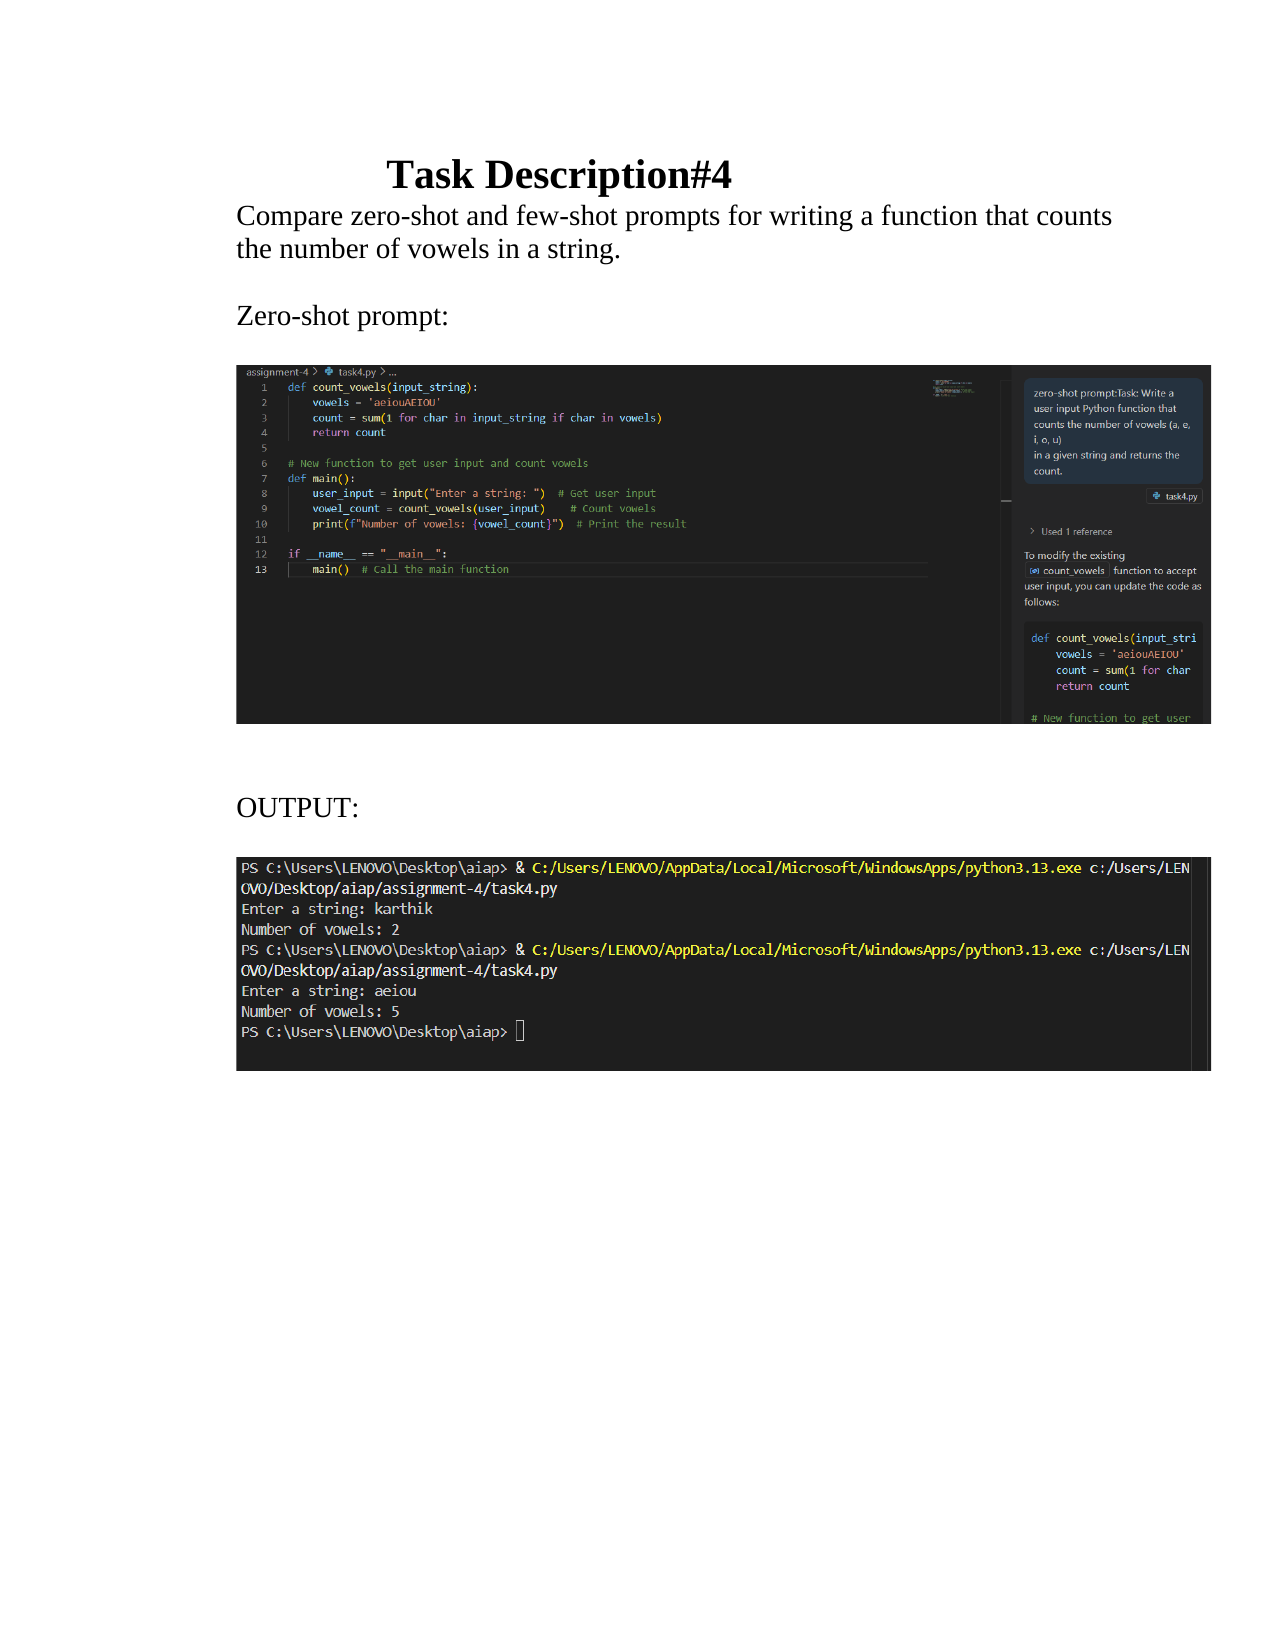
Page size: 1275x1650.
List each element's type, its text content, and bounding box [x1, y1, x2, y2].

picture [236, 365, 1212, 724]
text Task Description#4 [386, 150, 1125, 198]
text Compare zero-shot and few-shot prompts for writing a function that counts the number of vowels in a string. [236, 198, 1125, 265]
picture [236, 857, 1212, 1071]
text OUTPUT: [236, 791, 1125, 824]
text Zero-shot prompt: [236, 298, 1125, 332]
